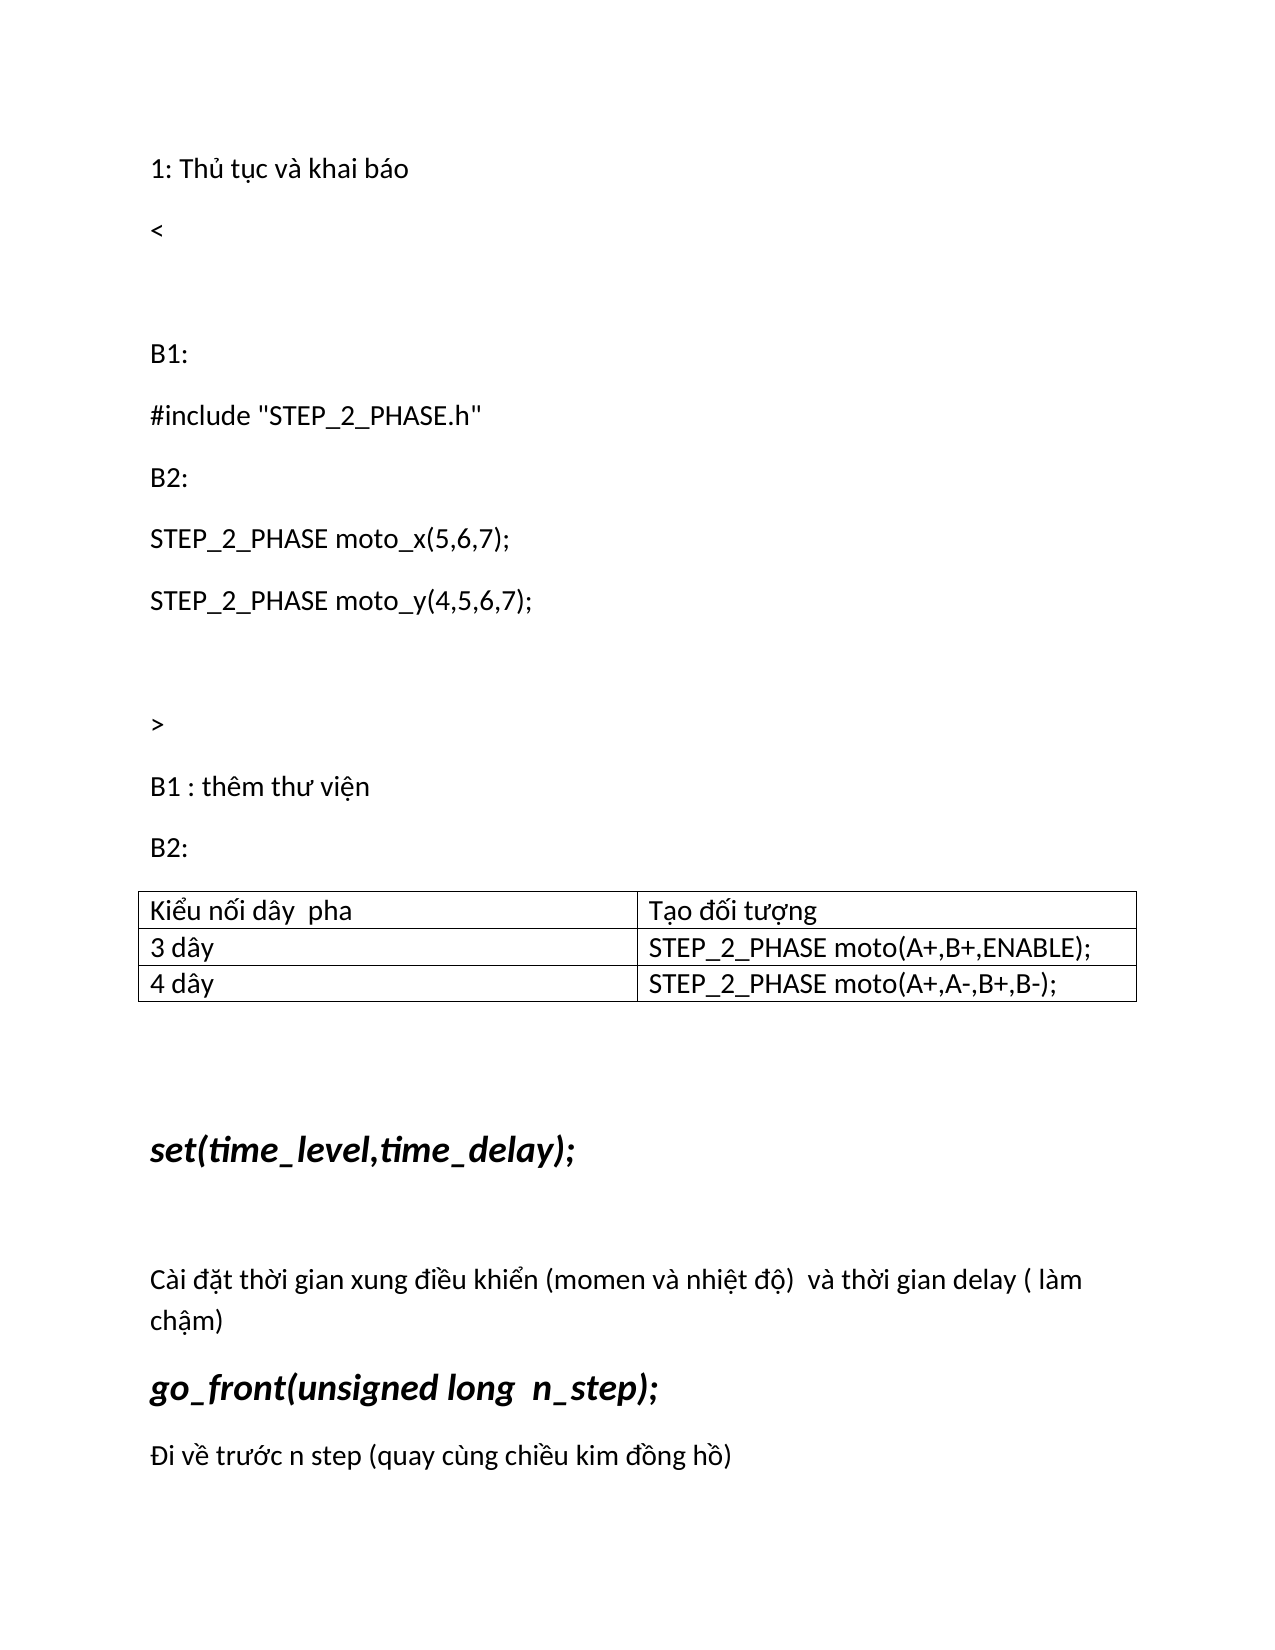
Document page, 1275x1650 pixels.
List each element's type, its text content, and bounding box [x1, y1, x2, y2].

text B2: [150, 459, 1125, 494]
text set(time_level,time_delay); [150, 1126, 1125, 1172]
table_header Kiểu nối dây pha [139, 892, 637, 928]
text B1: [150, 335, 1125, 371]
text go_front(unsigned long n_step); [150, 1364, 1125, 1410]
text Cài đặt thời gian xung điều khiển (momen và nhiệt độ) và thời gian delay ( làm chậm) [150, 1261, 1125, 1338]
text B1 : thêm thư viện [150, 768, 1125, 803]
text B2: [150, 829, 1125, 865]
table_cell STEP_2_PHASE moto(A+,B+,ENABLE); [638, 929, 1136, 964]
text > [150, 706, 1125, 742]
text Đi về trước n step (quay cùng chiều kim đồng hồ) [150, 1437, 1125, 1473]
table_header Tạo đối tượng [638, 892, 1136, 928]
text STEP_2_PHASE moto_y(4,5,6,7); [150, 582, 1125, 618]
text 1: Thủ tục và khai báo [150, 150, 1125, 186]
text #include "STEP_2_PHASE.h" [150, 397, 1125, 433]
table_cell STEP_2_PHASE moto(A+,A-,B+,B-); [638, 966, 1136, 1001]
table_cell 4 dây [139, 966, 637, 1001]
text < [150, 212, 1125, 247]
text STEP_2_PHASE moto_x(5,6,7); [150, 521, 1125, 556]
table_cell 3 dây [139, 929, 637, 964]
